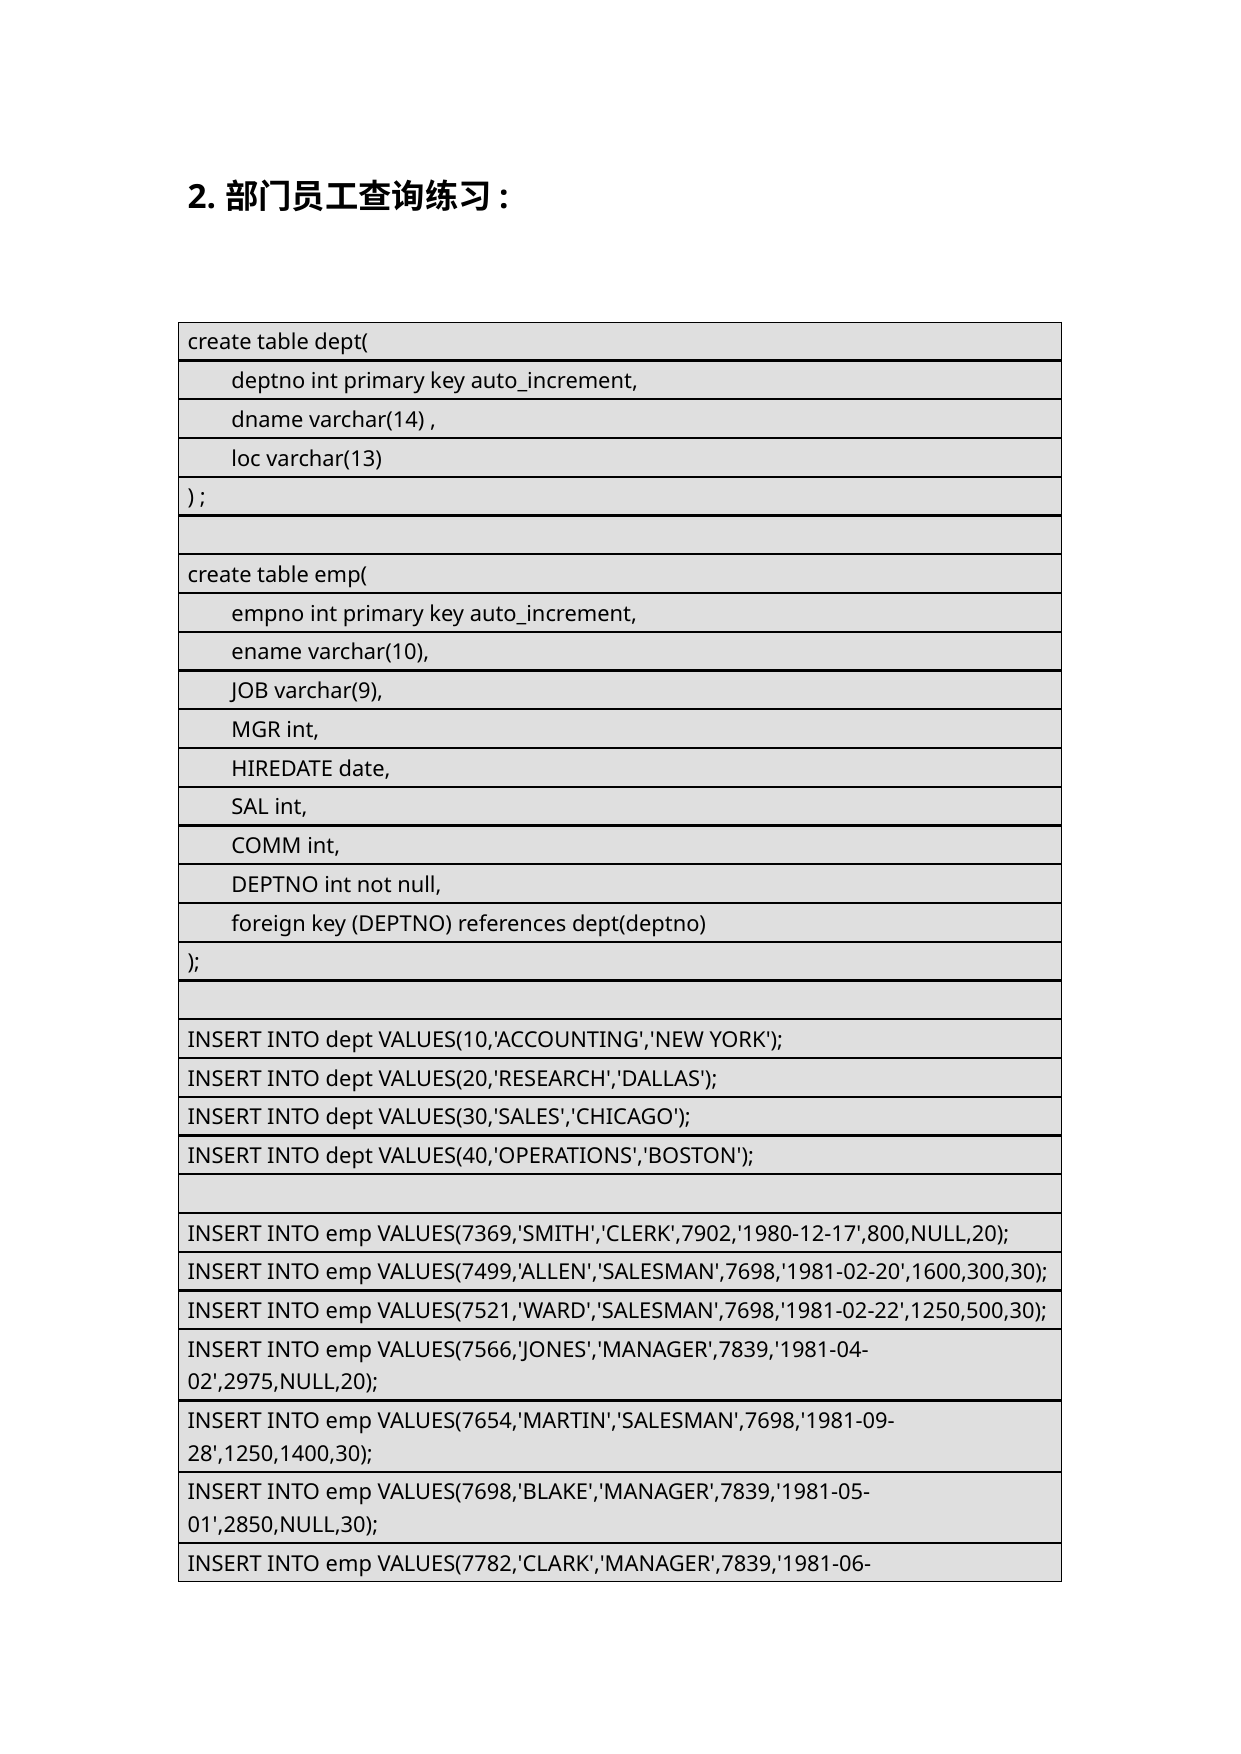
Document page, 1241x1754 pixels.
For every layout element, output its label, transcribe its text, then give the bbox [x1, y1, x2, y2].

text INSERT INTO emp VALUES(7654,'MARTIN','SALESMAN',7698,'1981-09-28',1250,1400,30); [179, 1402, 1061, 1471]
text INSERT INTO emp VALUES(7499,'ALLEN','SALESMAN',7698,'1981-02-20',1600,300,30); [179, 1253, 1061, 1289]
text MGR int, [179, 710, 1061, 747]
text DEPTNO int not null, [179, 865, 1061, 902]
text INSERT INTO dept VALUES(20,'RESEARCH','DALLAS'); [179, 1059, 1061, 1096]
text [179, 1544, 1061, 1581]
text dname varchar(14) , [179, 400, 1061, 437]
text empno int primary key auto_increment, [179, 594, 1061, 631]
text INSERT INTO emp VALUES(7698,'BLAKE','MANAGER',7839,'1981-05-01',2850,NULL,30); [179, 1473, 1061, 1542]
text ); [179, 943, 1061, 979]
text INSERT INTO dept VALUES(40,'OPERATIONS','BOSTON'); [179, 1137, 1061, 1173]
text SAL int, [179, 788, 1061, 824]
text INSERT INTO dept VALUES(10,'ACCOUNTING','NEW YORK'); [179, 1020, 1061, 1057]
text JOB varchar(9), [179, 672, 1061, 708]
text loc varchar(13) [179, 439, 1061, 476]
text INSERT INTO emp VALUES(7369,'SMITH','CLERK',7902,'1980-12-17',800,NULL,20); [179, 1214, 1061, 1251]
text HIREDATE date, [179, 749, 1061, 786]
text deptno int primary key auto_increment, [179, 362, 1061, 398]
subtitle 2. 部门员工查询练习 : [187, 162, 1053, 227]
text ) ; [179, 478, 1061, 514]
text create table dept( [179, 323, 1061, 359]
text INSERT INTO emp VALUES(7521,'WARD','SALESMAN',7698,'1981-02-22',1250,500,30); [179, 1292, 1061, 1328]
text INSERT INTO emp VALUES(7566,'JONES','MANAGER',7839,'1981-04-02',2975,NULL,20); [179, 1330, 1061, 1399]
text ename varchar(10), [179, 633, 1061, 669]
text foreign key (DEPTNO) references dept(deptno) [179, 904, 1061, 941]
text COMM int, [179, 827, 1061, 863]
text INSERT INTO dept VALUES(30,'SALES','CHICAGO'); [179, 1098, 1061, 1134]
text create table emp( [179, 555, 1061, 592]
